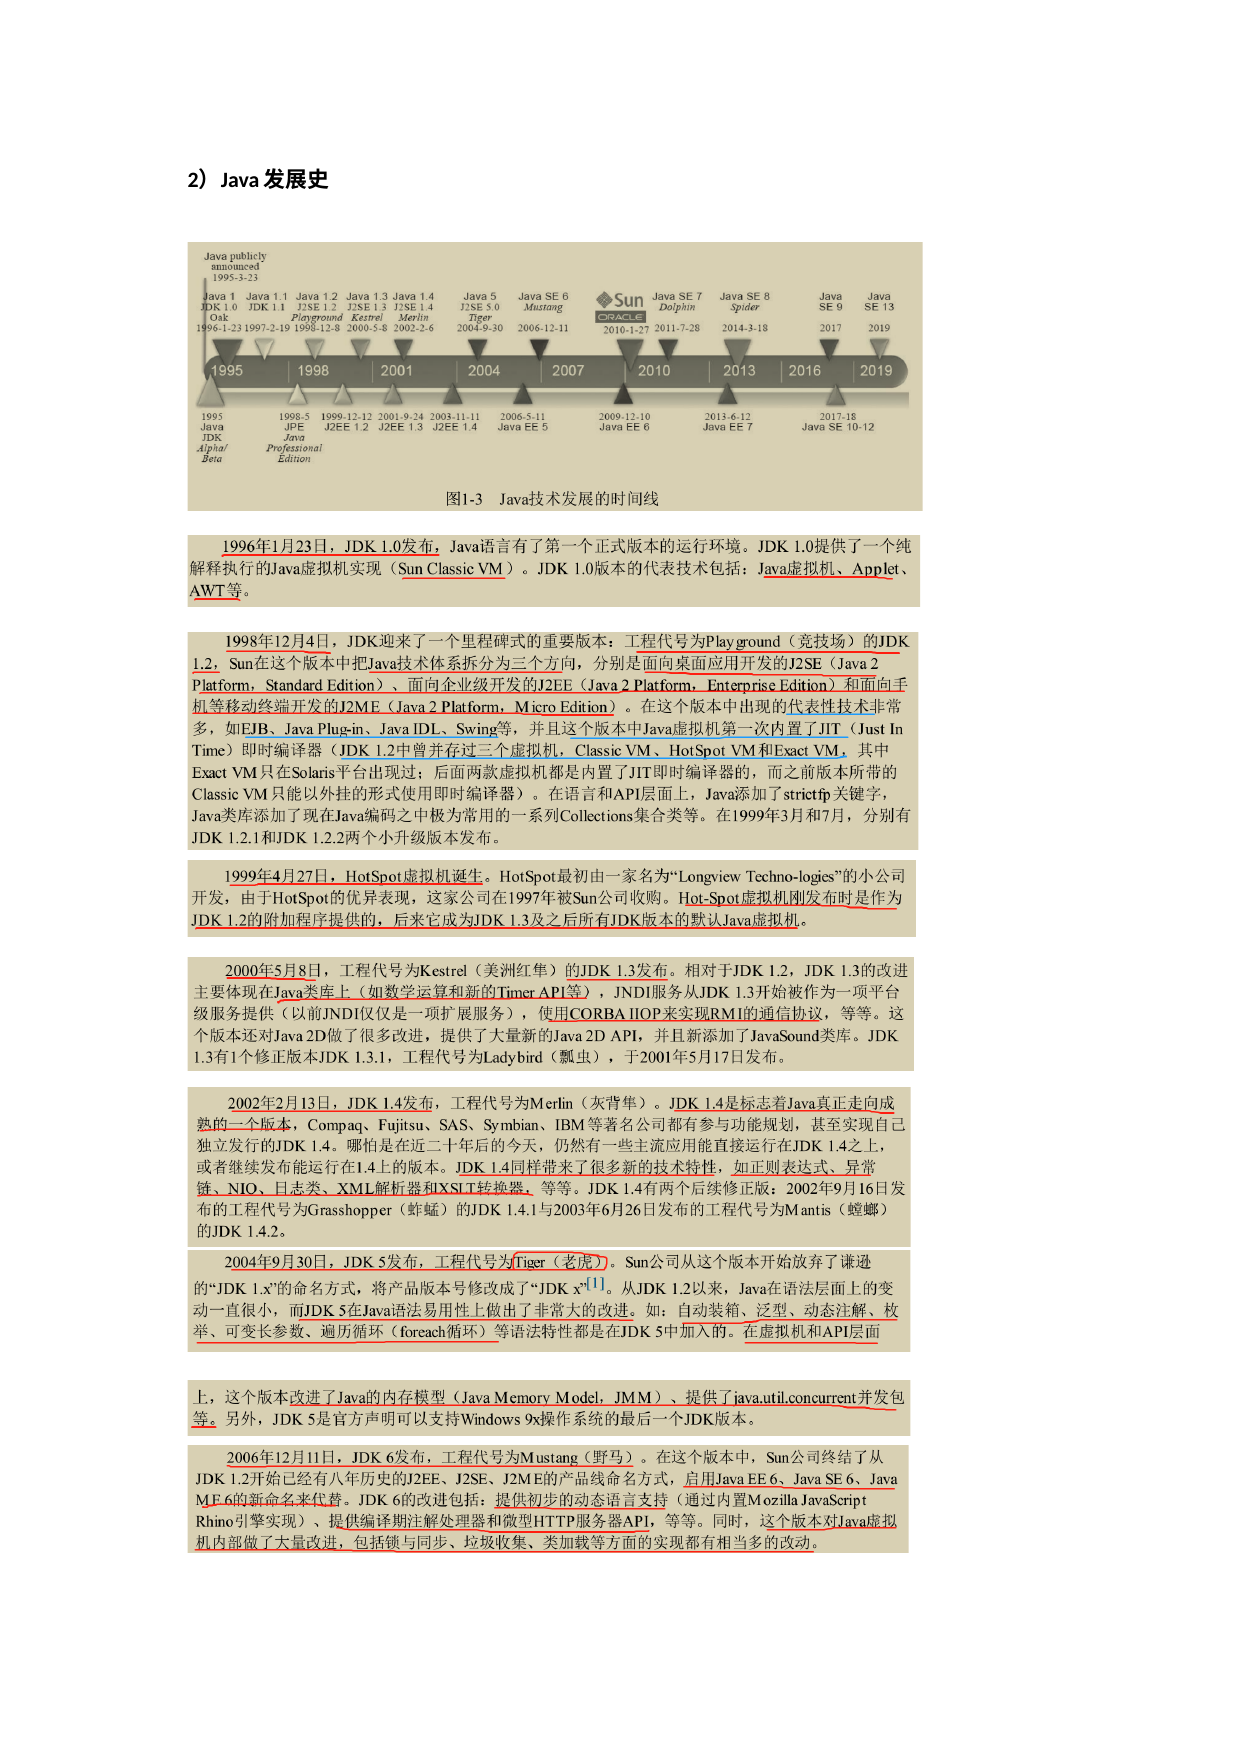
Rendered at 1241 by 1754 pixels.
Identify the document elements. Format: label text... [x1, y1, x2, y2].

subtitle 2）Java发展史 [187, 162, 1053, 194]
picture [187, 242, 923, 511]
picture [187, 1445, 909, 1553]
picture [187, 957, 914, 1071]
picture [187, 535, 921, 607]
picture [187, 1250, 911, 1352]
picture [187, 632, 919, 850]
picture [187, 1087, 911, 1247]
picture [187, 860, 916, 937]
picture [187, 1380, 911, 1436]
